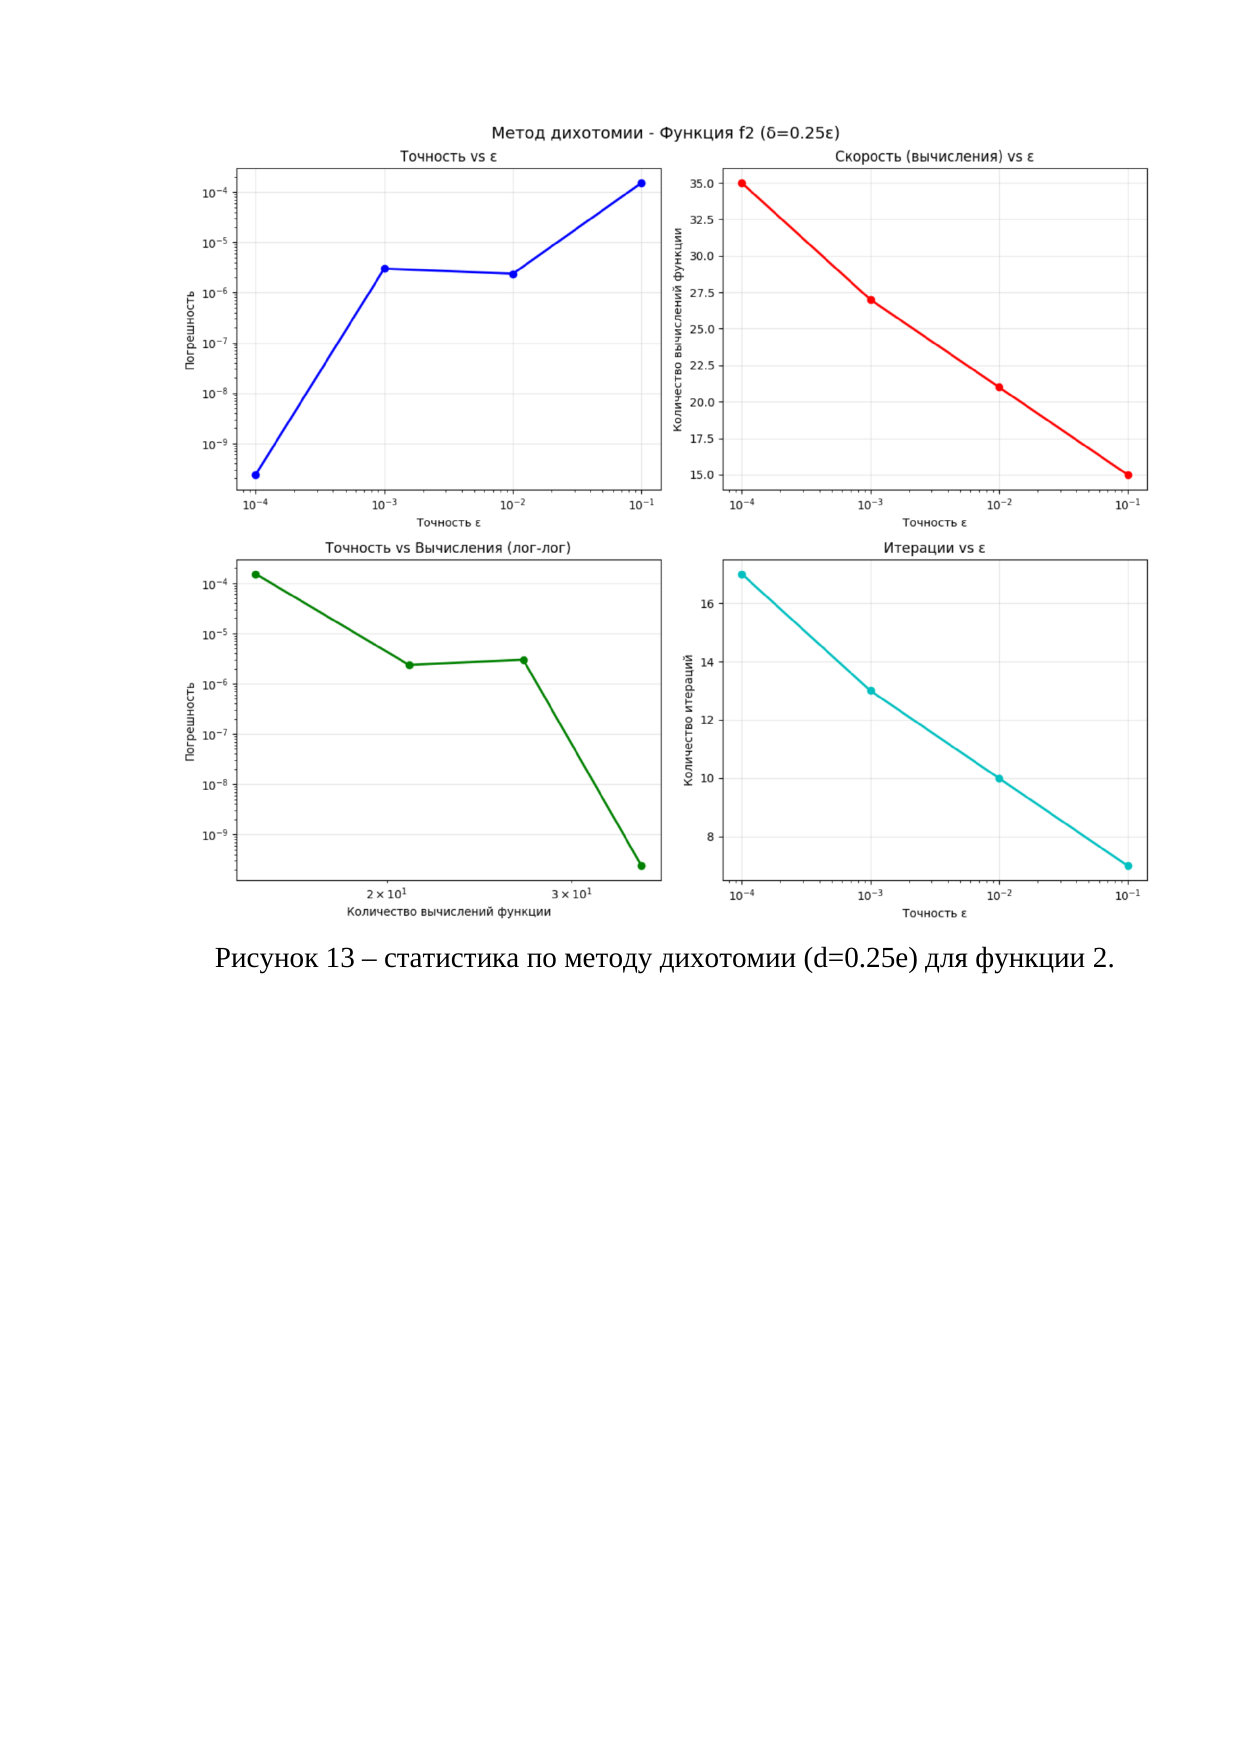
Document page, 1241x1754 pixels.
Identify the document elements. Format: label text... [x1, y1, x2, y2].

text Рисунок 13 – статистика по методу дихотомии (d=0.25e) для функции 2. [177, 940, 1152, 974]
picture [177, 118, 1152, 924]
